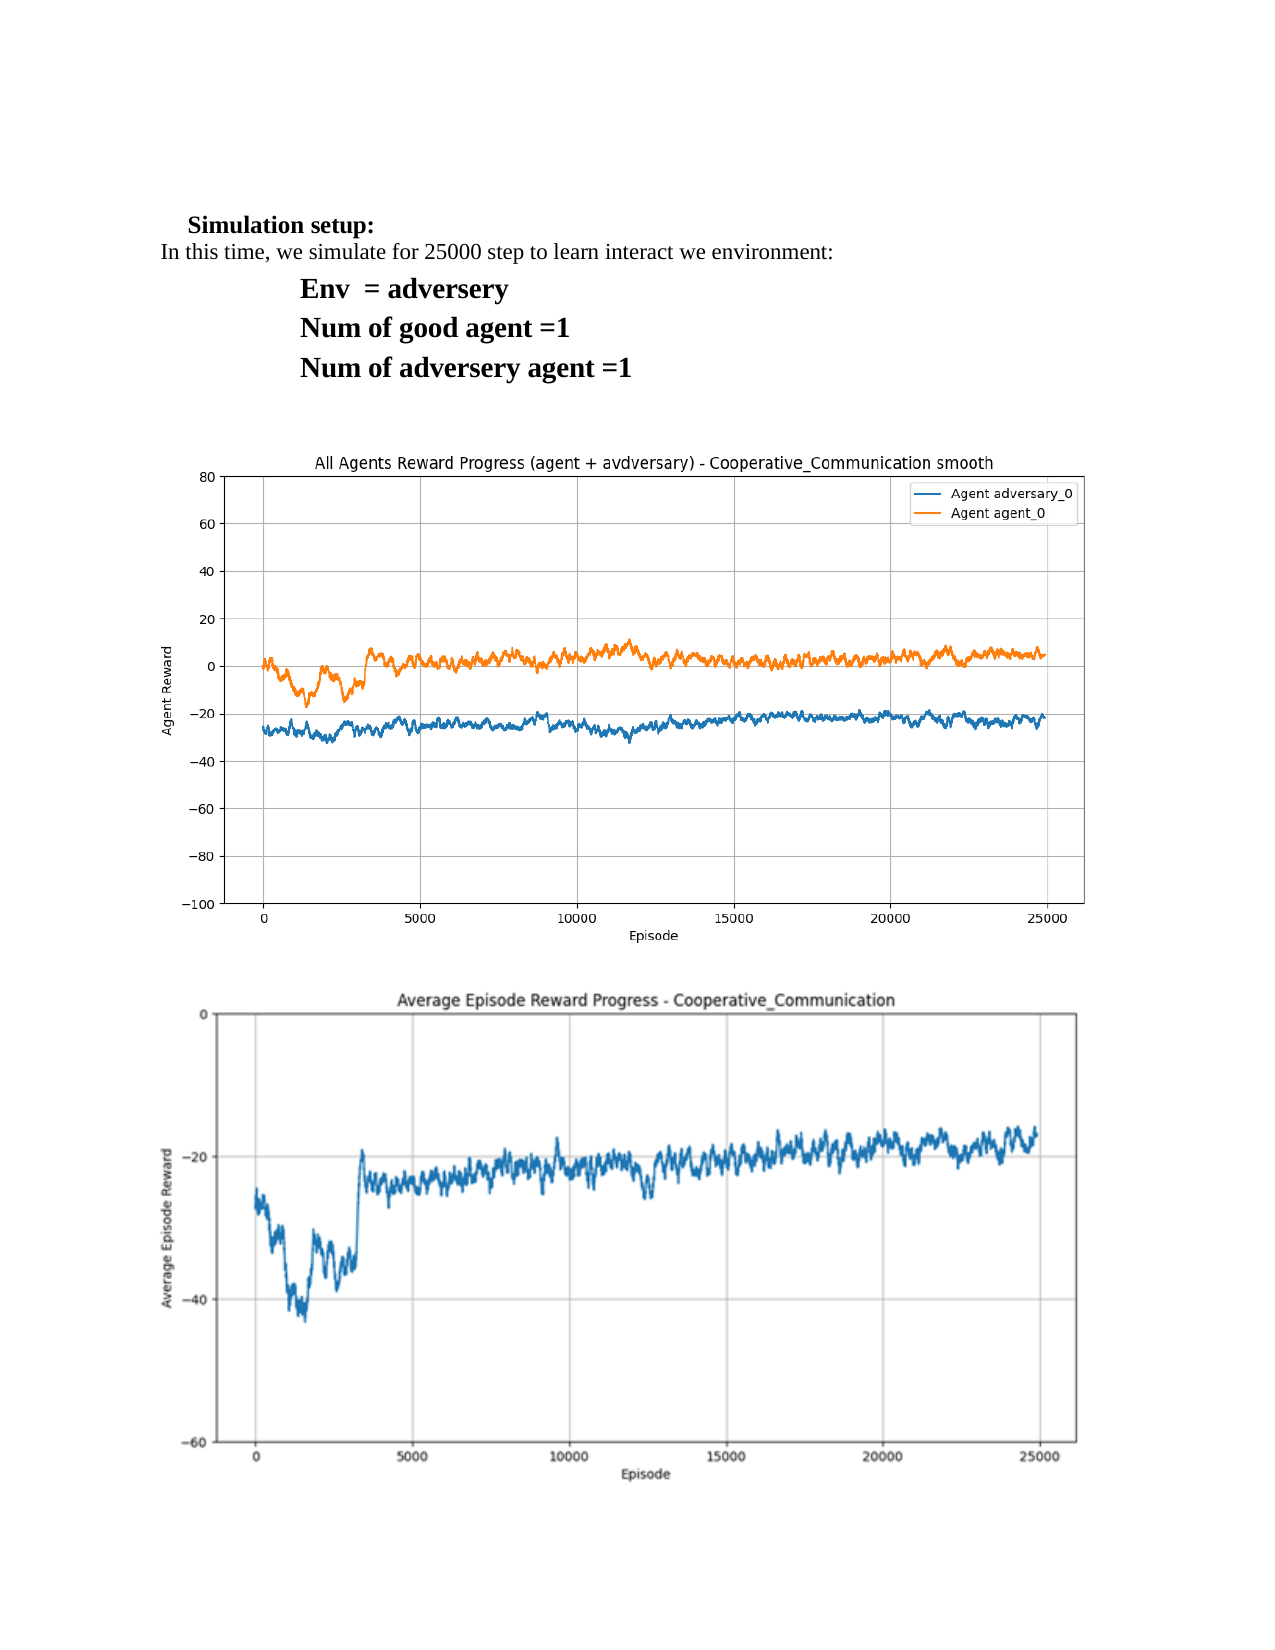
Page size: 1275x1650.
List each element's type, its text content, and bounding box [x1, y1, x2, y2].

subtitle Env = adversery [85, 271, 1194, 304]
subtitle Num of adversery agent =1 [300, 350, 1194, 383]
subtitle Num of good agent =1 [300, 310, 1194, 344]
picture [78, 409, 1194, 1503]
text In this time, we simulate for 25000 step to learn interact we environment: [85, 238, 1194, 265]
subtitle Simulation setup: [187, 210, 1194, 238]
